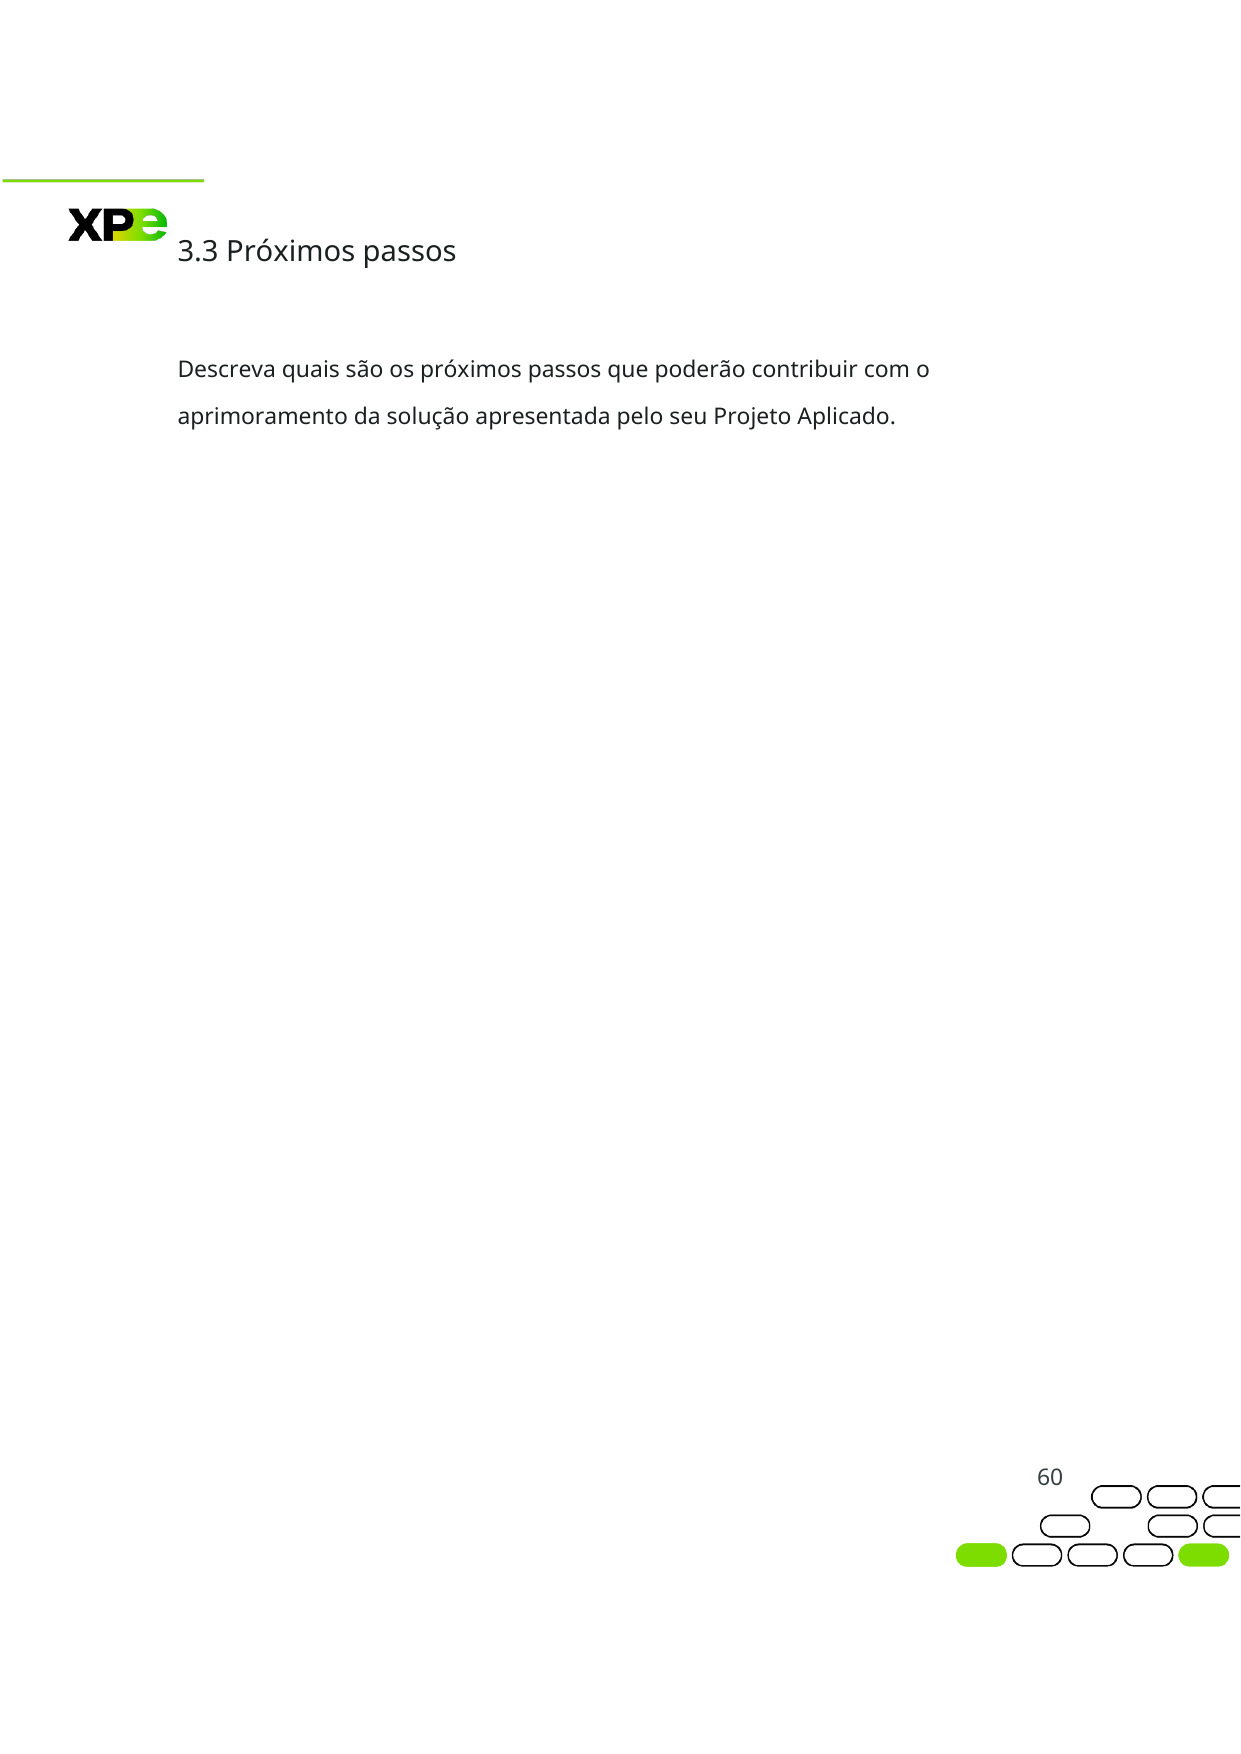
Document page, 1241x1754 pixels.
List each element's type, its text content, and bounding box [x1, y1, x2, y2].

text Descreva quais são os próximos passos que poderão contribuir com o aprimoramento da solução apresentada pelo seu Projeto Aplicado. [177, 353, 1063, 431]
picture [955, 1485, 1241, 1567]
picture [2, 176, 205, 273]
subtitle 3.3 Próximos passos [177, 230, 1063, 270]
